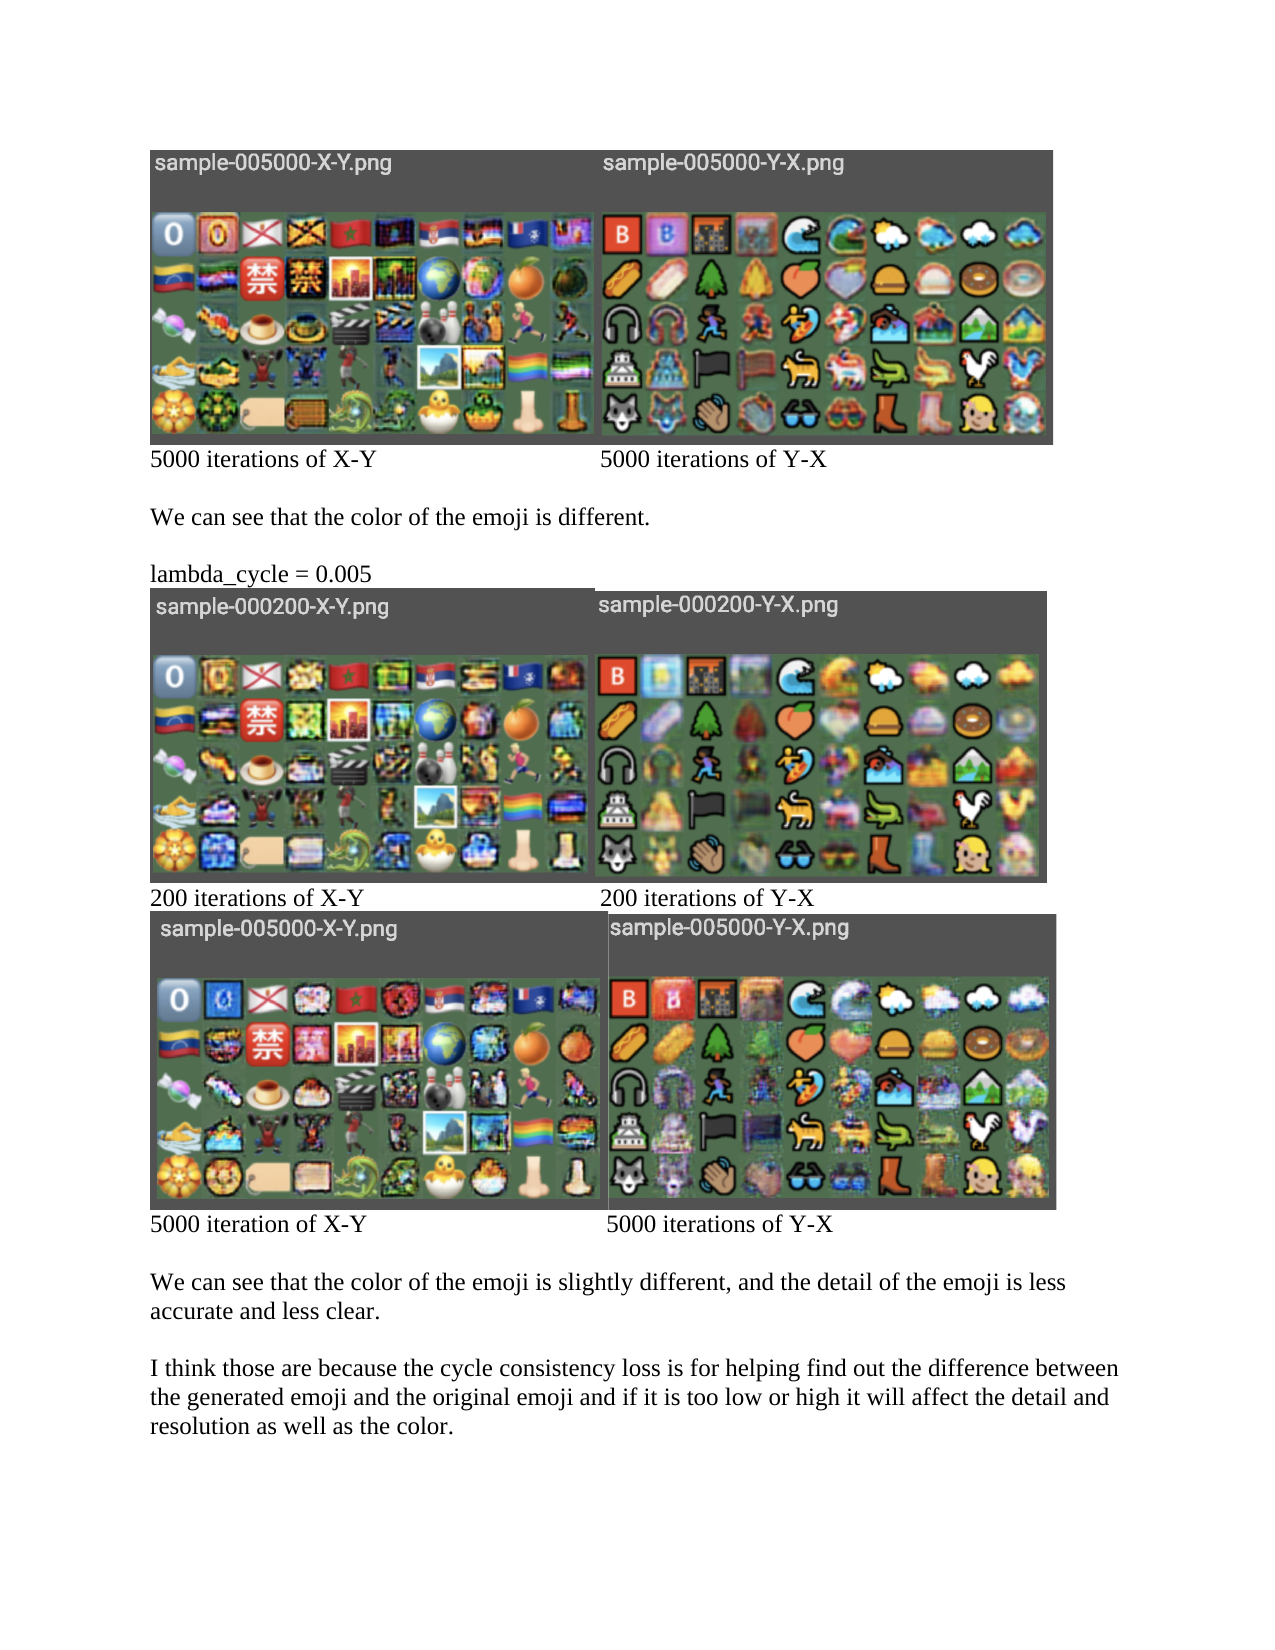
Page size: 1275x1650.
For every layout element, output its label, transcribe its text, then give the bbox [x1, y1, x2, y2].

text I think those are because the cycle consistency loss is for helping find out the difference between the generated emoji and the original emoji and if it is too low or high it will affect the detail and resolution as well as the color. [150, 1353, 1125, 1439]
text 5000 iterations of X-Y 5000 iterations of Y-X [150, 444, 1125, 473]
picture [150, 911, 1057, 1210]
text 5000 iteration of X-Y 5000 iterations of Y-X [150, 1209, 1125, 1238]
picture [150, 150, 1054, 445]
text 200 iterations of X-Y 200 iterations of Y-X [150, 883, 1125, 911]
text We can see that the color of the emoji is slightly different, and the detail of the emoji is less accurate and less clear. [150, 1267, 1125, 1324]
text We can see that the color of the emoji is different. [150, 502, 1125, 531]
picture [150, 588, 1047, 883]
text lambda_cycle = 0.005 [150, 559, 1125, 588]
